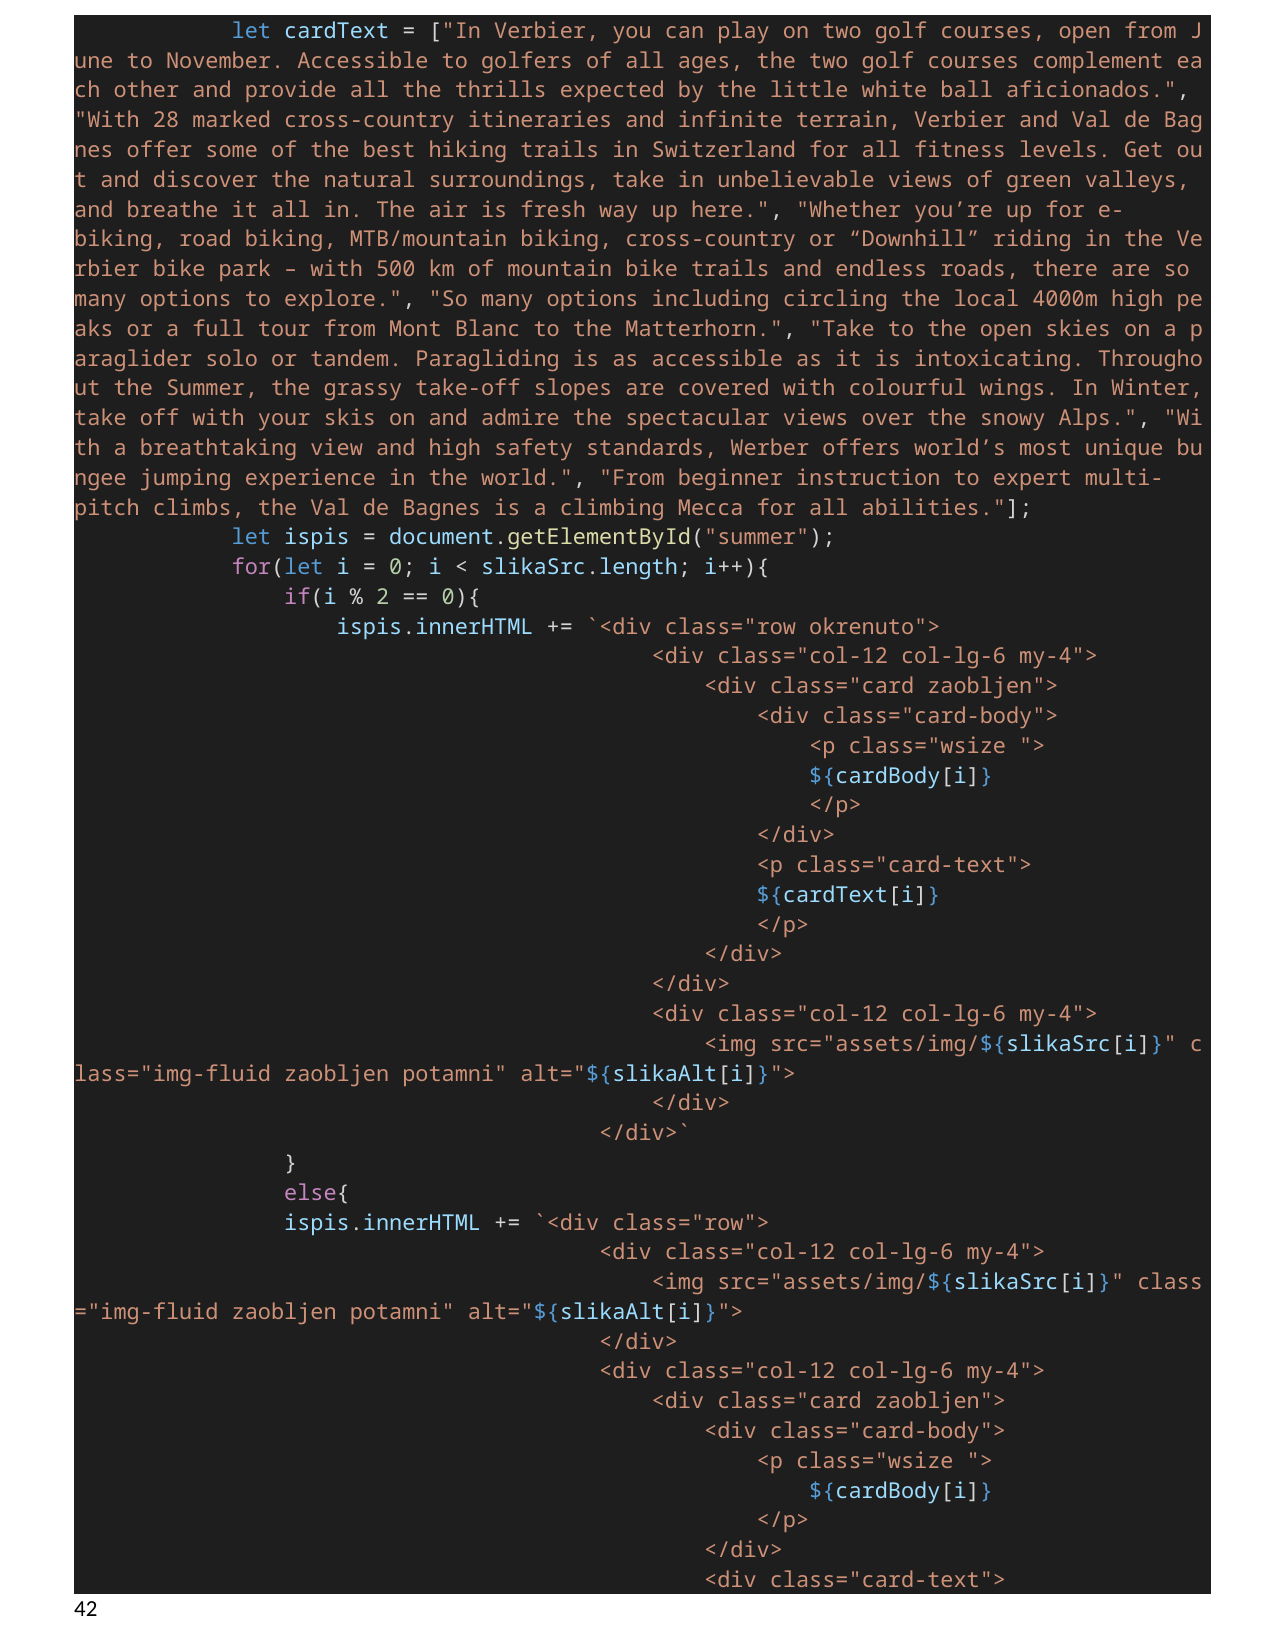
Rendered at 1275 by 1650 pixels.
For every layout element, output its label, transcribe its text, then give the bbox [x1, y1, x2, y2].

text <div class="card zaobljen"> [74, 1385, 1211, 1415]
text else{ [74, 1177, 1211, 1206]
text </div>` [74, 1117, 1211, 1147]
text ispis.innerHTML += `<div class="row"> [74, 1206, 1211, 1236]
text <div class="card-body"> [74, 1415, 1211, 1445]
text if(i % 2 == 0){ [74, 581, 1211, 611]
text </div> [74, 1326, 1211, 1355]
text <p class="wsize "> [74, 1445, 1211, 1474]
text </div> [74, 819, 1211, 849]
text <p class="card-text"> [74, 849, 1211, 879]
text let cardText = ["In Verbier, you can play on two golf courses, open from June to November. Accessible to golfers of all ages, the two golf courses complement each other and provide all the thrills expected by the little white ball aficionados.", "With 28 marked cross-country itineraries and infinite terrain, Verbier and Val de Bagnes offer some of the best hiking trails in Switzerland for all fitness levels. Get out and discover the natural surroundings, take in unbelievable views of green valleys, and breathe it all in. The air is fresh way up here.", "Whether you’re up for e-biking, road biking, MTB/mountain biking, cross-country or “Downhill” riding in the Verbier bike park – with 500 km of mountain bike trails and endless roads, there are so many options to explore.", "So many options including circling the local 4000m high peaks or a full tour from Mont Blanc to the Matterhorn.", "Take to the open skies on a paraglider solo or tandem. Paragliding is as accessible as it is intoxicating. Throughout the Summer, the grassy take-off slopes are covered with colourful wings. In Winter, take off with your skis on and admire the spectacular views over the snowy Alps.", "With a breathtaking view and high safety standards, Werber offers world’s most unique bungee jumping experience in the world.", "From beginner instruction to expert multi-pitch climbs, the Val de Bagnes is a climbing Mecca for all abilities."]; [74, 15, 1211, 521]
text <div class="col-12 col-lg-6 my-4"> [74, 998, 1211, 1028]
text <div class="card zaobljen"> [74, 670, 1211, 700]
text </p> [74, 1504, 1211, 1534]
text </div> [74, 938, 1211, 968]
text ispis.innerHTML += `<div class="row okrenuto"> [74, 611, 1211, 640]
text ${cardBody[i]} [74, 759, 1211, 789]
text </div> [74, 1534, 1211, 1564]
text </div> [74, 1087, 1211, 1117]
text <img src="assets/img/${slikaSrc[i]}" class="img-fluid zaobljen potamni" alt="${slikaAlt[i]}"> [74, 1266, 1211, 1326]
text } [74, 1147, 1211, 1177]
text <div class="col-12 col-lg-6 my-4"> [74, 640, 1211, 670]
text <div class="card-text"> [74, 1564, 1211, 1594]
text ${cardBody[i]} [74, 1474, 1211, 1504]
text <p class="wsize "> [74, 730, 1211, 759]
text for(let i = 0; i < slikaSrc.length; i++){ [74, 551, 1211, 581]
text </p> [74, 908, 1211, 938]
text <img src="assets/img/${slikaSrc[i]}" class="img-fluid zaobljen potamni" alt="${slikaAlt[i]}"> [74, 1028, 1211, 1087]
text <div class="col-12 col-lg-6 my-4"> [74, 1355, 1211, 1385]
text ${cardText[i]} [74, 879, 1211, 908]
text <div class="col-12 col-lg-6 my-4"> [74, 1236, 1211, 1266]
text let ispis = document.getElementById("summer"); [74, 521, 1211, 551]
text <div class="card-body"> [74, 700, 1211, 730]
text </div> [74, 968, 1211, 998]
text </p> [74, 789, 1211, 819]
